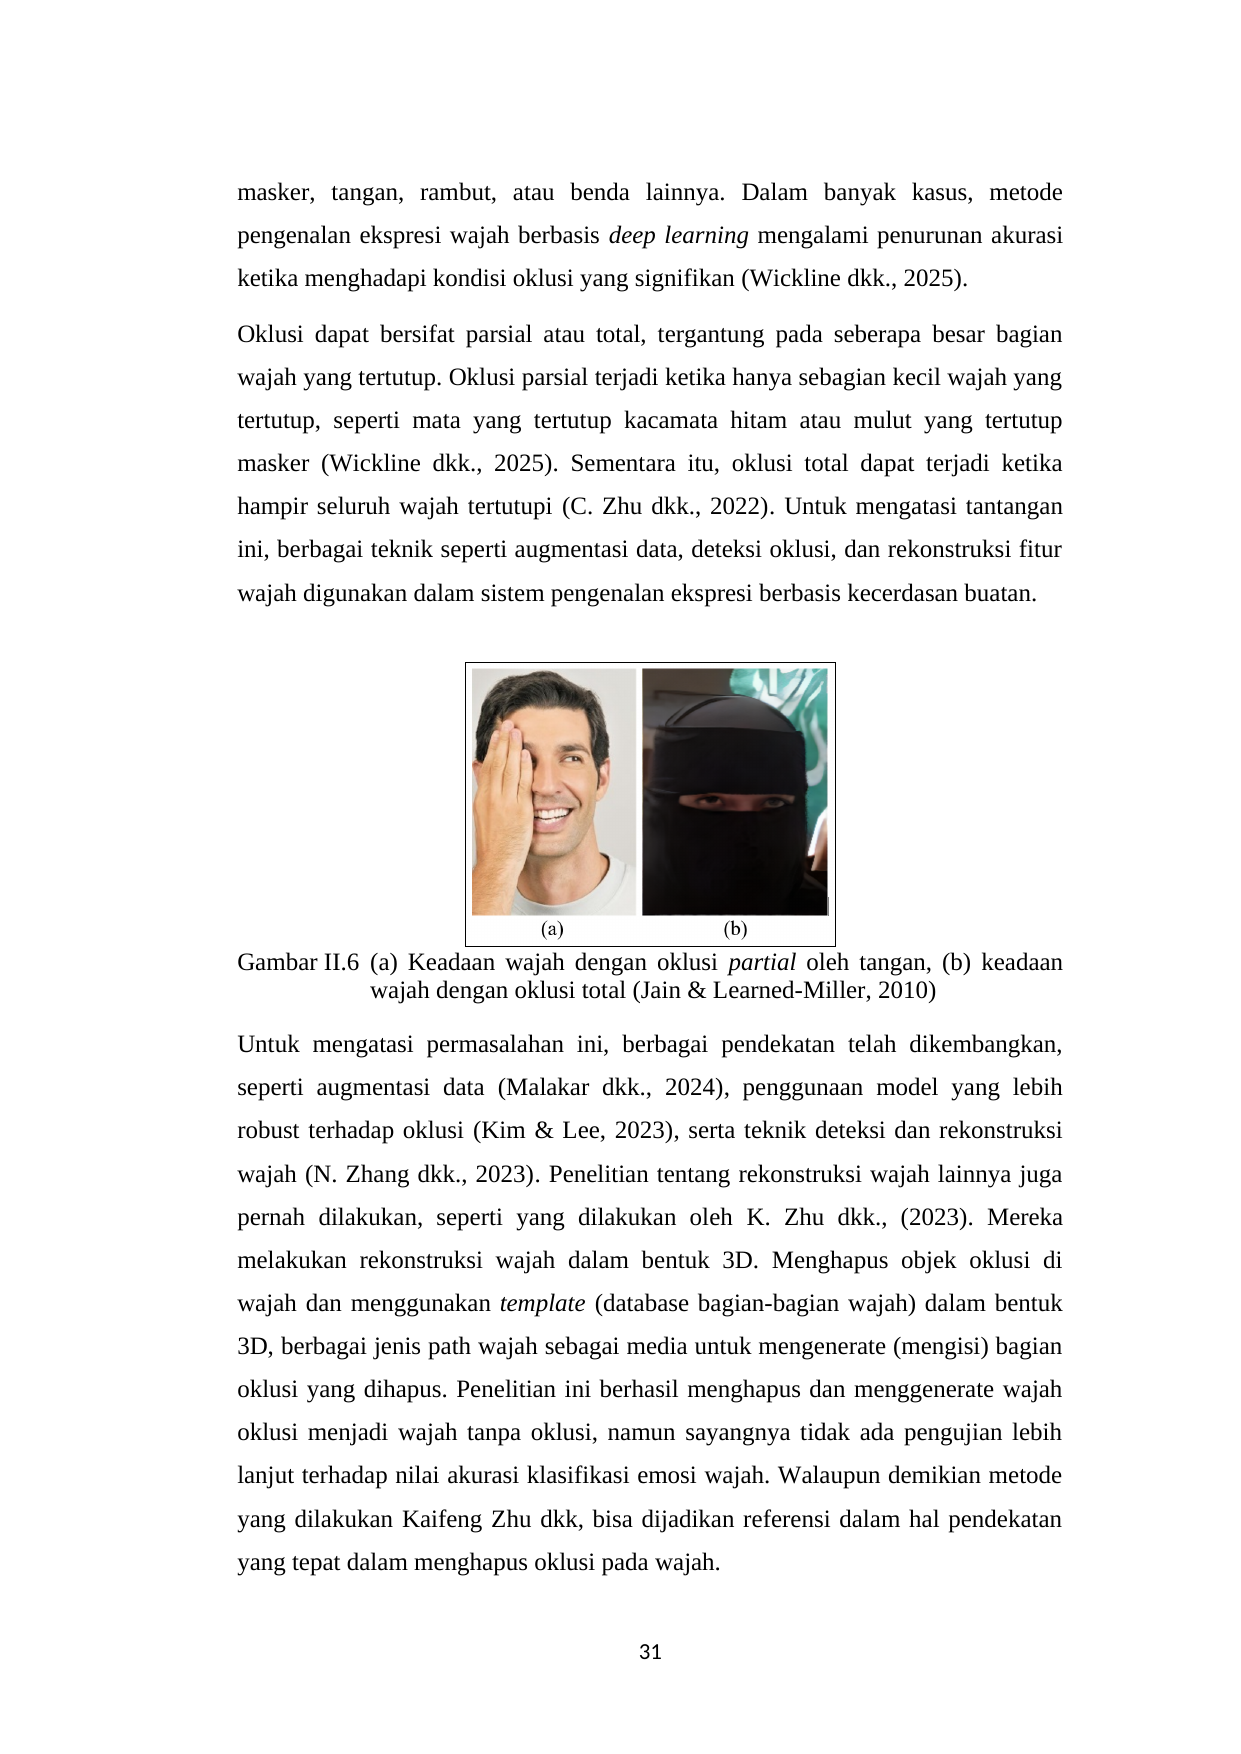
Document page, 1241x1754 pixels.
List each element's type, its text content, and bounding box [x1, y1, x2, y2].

text Untuk mengatasi permasalahan ini, berbagai pendekatan telah dikembangkan, seperti augmentasi data (Malakar dkk., 2024), penggunaan model yang lebih robust terhadap oklusi (Kim & Lee, 2023), serta teknik deteksi dan rekonstruksi wajah (N. Zhang dkk., 2023). Penelitian tentang rekonstruksi wajah lainnya juga pernah dilakukan, seperti yang dilakukan oleh K. Zhu dkk., (2023). Mereka melakukan rekonstruksi wajah dalam bentuk 3D. Menghapus objek oklusi di wajah dan menggunakan template (database bagian-bagian wajah) dalam bentuk 3D, berbagai jenis path wajah sebagai media untuk mengenerate (mengisi) bagian oklusi yang dihapus. Penelitian ini berhasil menghapus dan menggenerate wajah oklusi menjadi wajah tanpa oklusi, namun sayangnya tidak ada pengujian lebih lanjut terhadap nilai akurasi klasifikasi emosi wajah. Walaupun demikian metode yang dilakukan Kaifeng Zhu dkk, bisa dijadikan referensi dalam hal pendekatan yang tepat dalam menghapus oklusi pada wajah. [237, 1029, 1063, 1576]
picture [466, 663, 835, 946]
text Gambar II. (a) Keadaan wajah dengan oklusi partial oleh tangan, (b) keadaan wajah dengan oklusi total (Jain & Learned-Miller, 2010) [237, 947, 1063, 1004]
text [237, 177, 1063, 292]
text Oklusi dapat bersifat parsial atau total, tergantung pada seberapa besar bagian wajah yang tertutup. Oklusi parsial terjadi ketika hanya sebagian kecil wajah yang tertutup, seperti mata yang tertutup kacamata hitam atau mulut yang tertutup masker (Wickline dkk., 2025). Sementara itu, oklusi total dapat terjadi ketika hampir seluruh wajah tertutupi (C. Zhu dkk., 2022). Untuk mengatasi tantangan ini, berbagai teknik seperti augmentasi data, deteksi oklusi, dan rekonstruksi fitur wajah digunakan dalam sistem pengenalan ekspresi berbasis kecerdasan buatan. [237, 319, 1063, 606]
